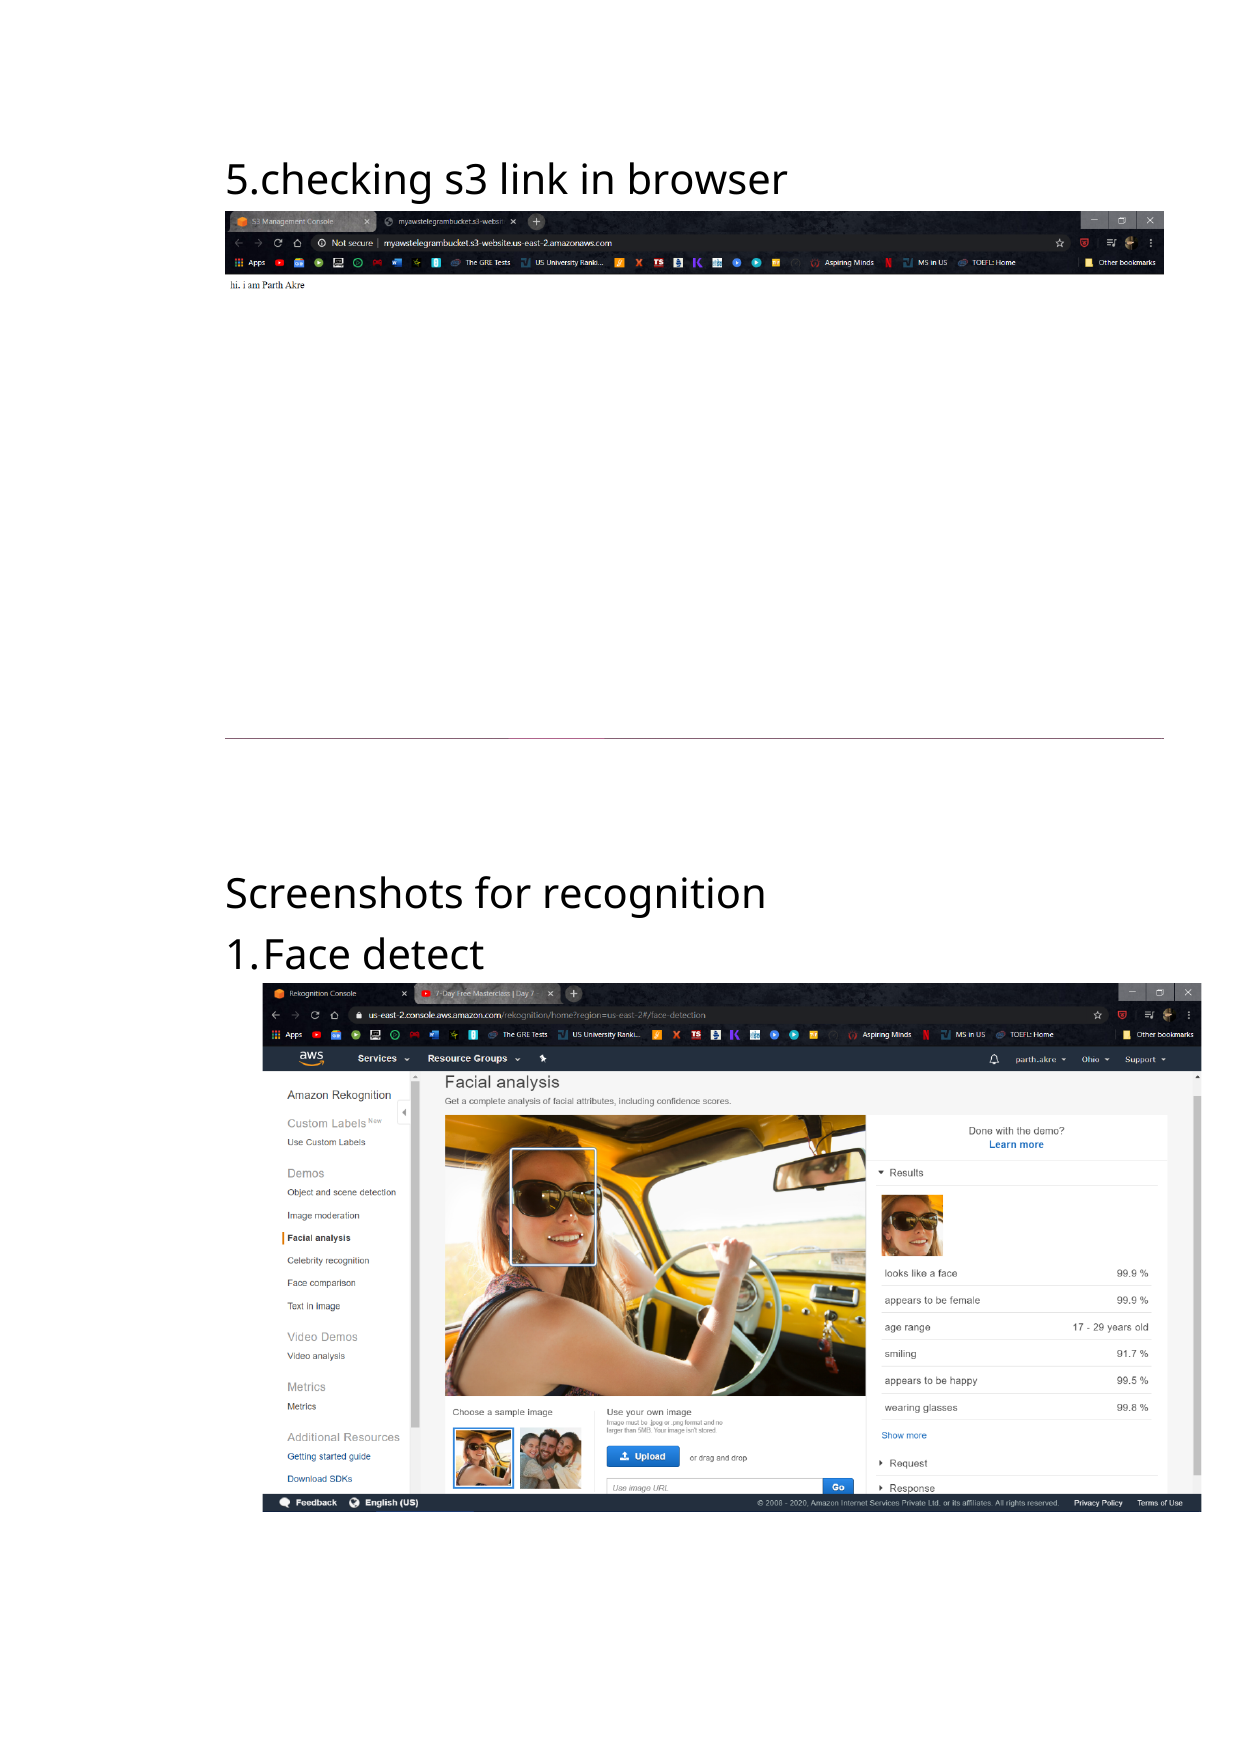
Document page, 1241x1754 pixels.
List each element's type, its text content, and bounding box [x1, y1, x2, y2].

list 5.checking s3 link in browser [225, 150, 1090, 207]
picture [262, 983, 1202, 1512]
picture [225, 211, 1164, 739]
list Screenshots for recognition [225, 863, 1090, 920]
